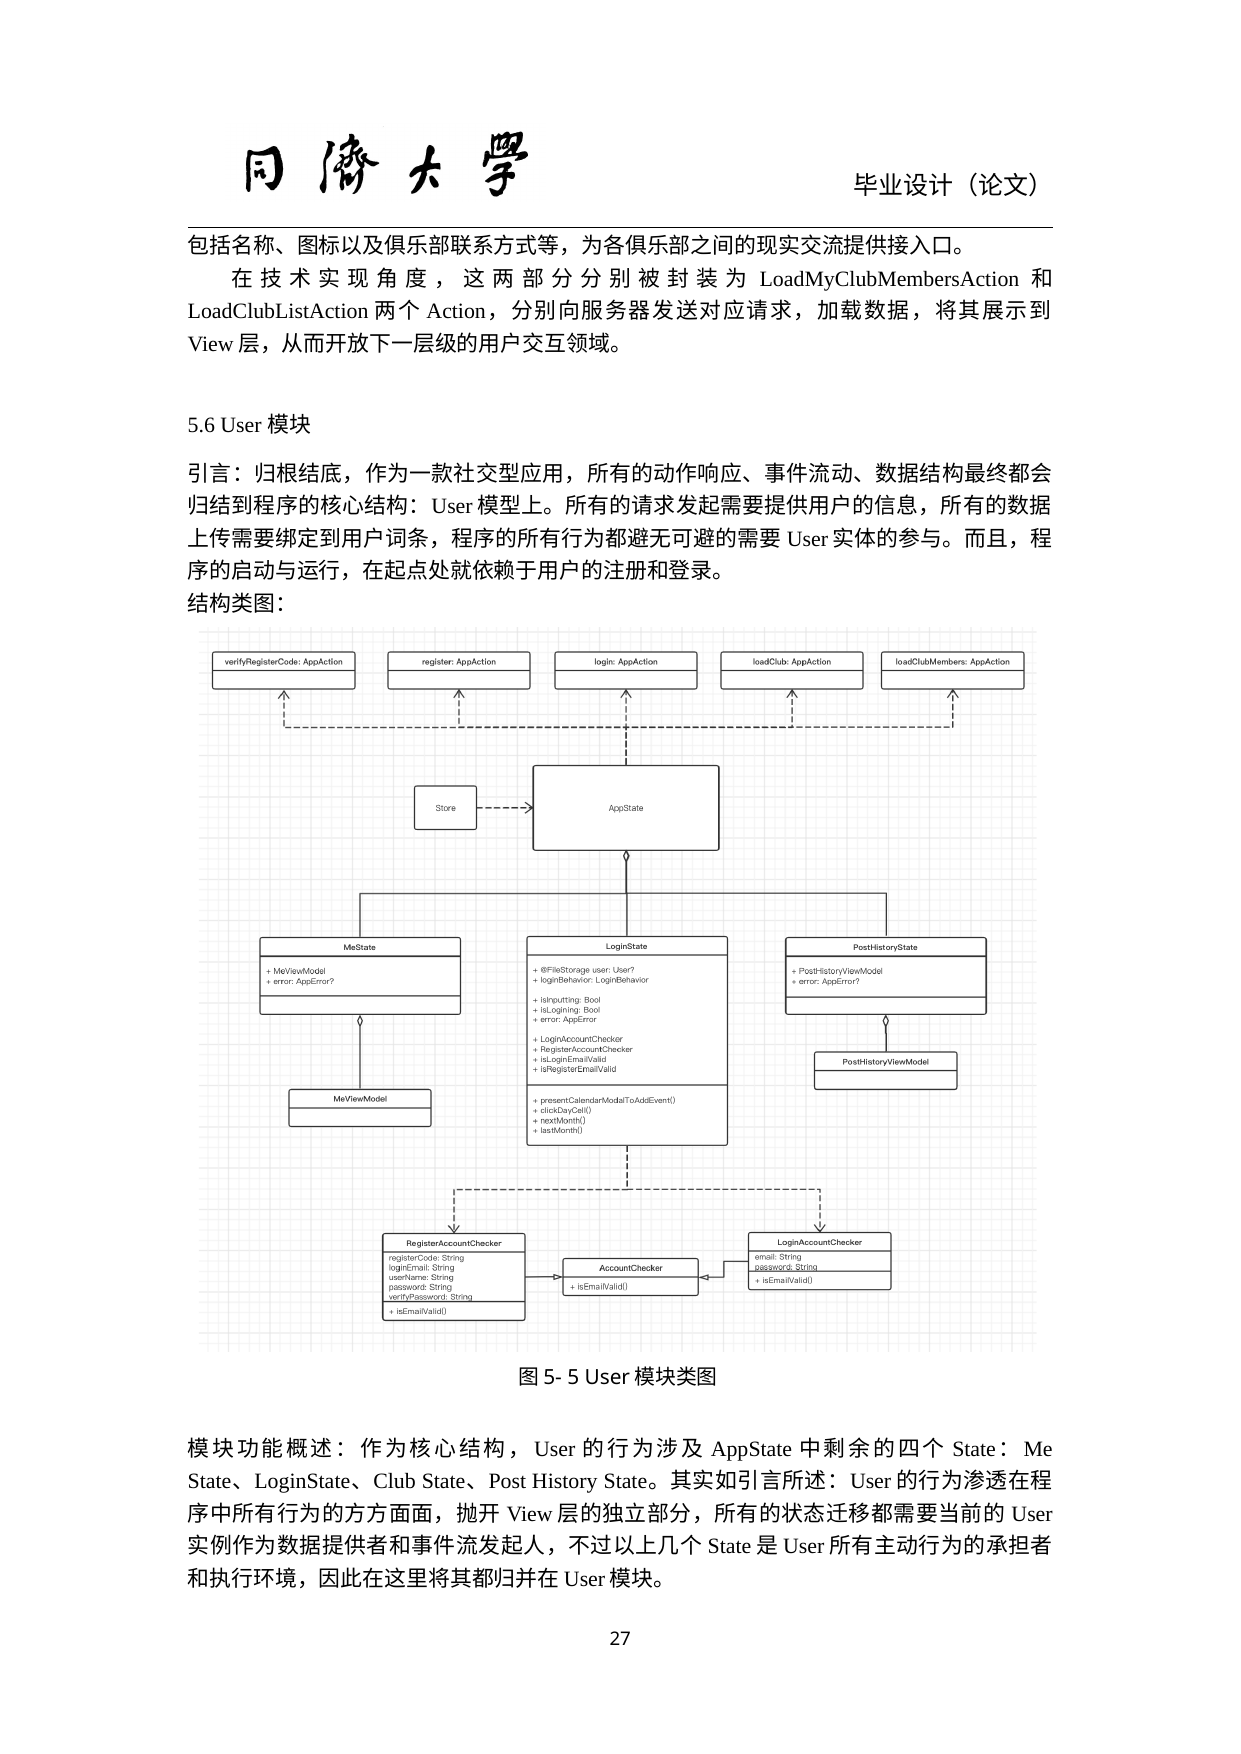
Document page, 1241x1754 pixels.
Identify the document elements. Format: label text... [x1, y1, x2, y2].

text 模块功能概述：作为核心结构，User的行为涉及AppState中剩余的四个State：Me State、LoginState、Club State、Post History State。其实如引言所述：User的行为渗透在程序中所有行为的方方面面，抛开View层的独立部分，所有的状态迁移都需要当前的User实例作为数据提供者和事件流发起人，不过以上几个State是User所有主动行为的承担者和执行环境，因此在这里将其都归并在User模块。 [187, 1431, 1053, 1593]
picture [198, 627, 1037, 1352]
picture [224, 123, 546, 202]
text 结构类图： [187, 586, 1053, 618]
text 在技术实现角度，这两部分分别被封装为LoadMyClubMembersAction和LoadClubListAction两个Action，分别向服务器发送对应请求，加载数据，将其展示到View层，从而开放下一层级的用户交互领域。 [187, 261, 1053, 358]
text 引言：归根结底，作为一款社交型应用，所有的动作响应、事件流动、数据结构最终都会归结到程序的核心结构：User模型上。所有的请求发起需要提供用户的信息，所有的数据上传需要绑定到用户词条，程序的所有行为都避无可避的需要User实体的参与。而且，程序的启动与运行，在起点处就依赖于用户的注册和登录。 [187, 456, 1053, 586]
text 5.6 User 模块 [187, 407, 1053, 439]
